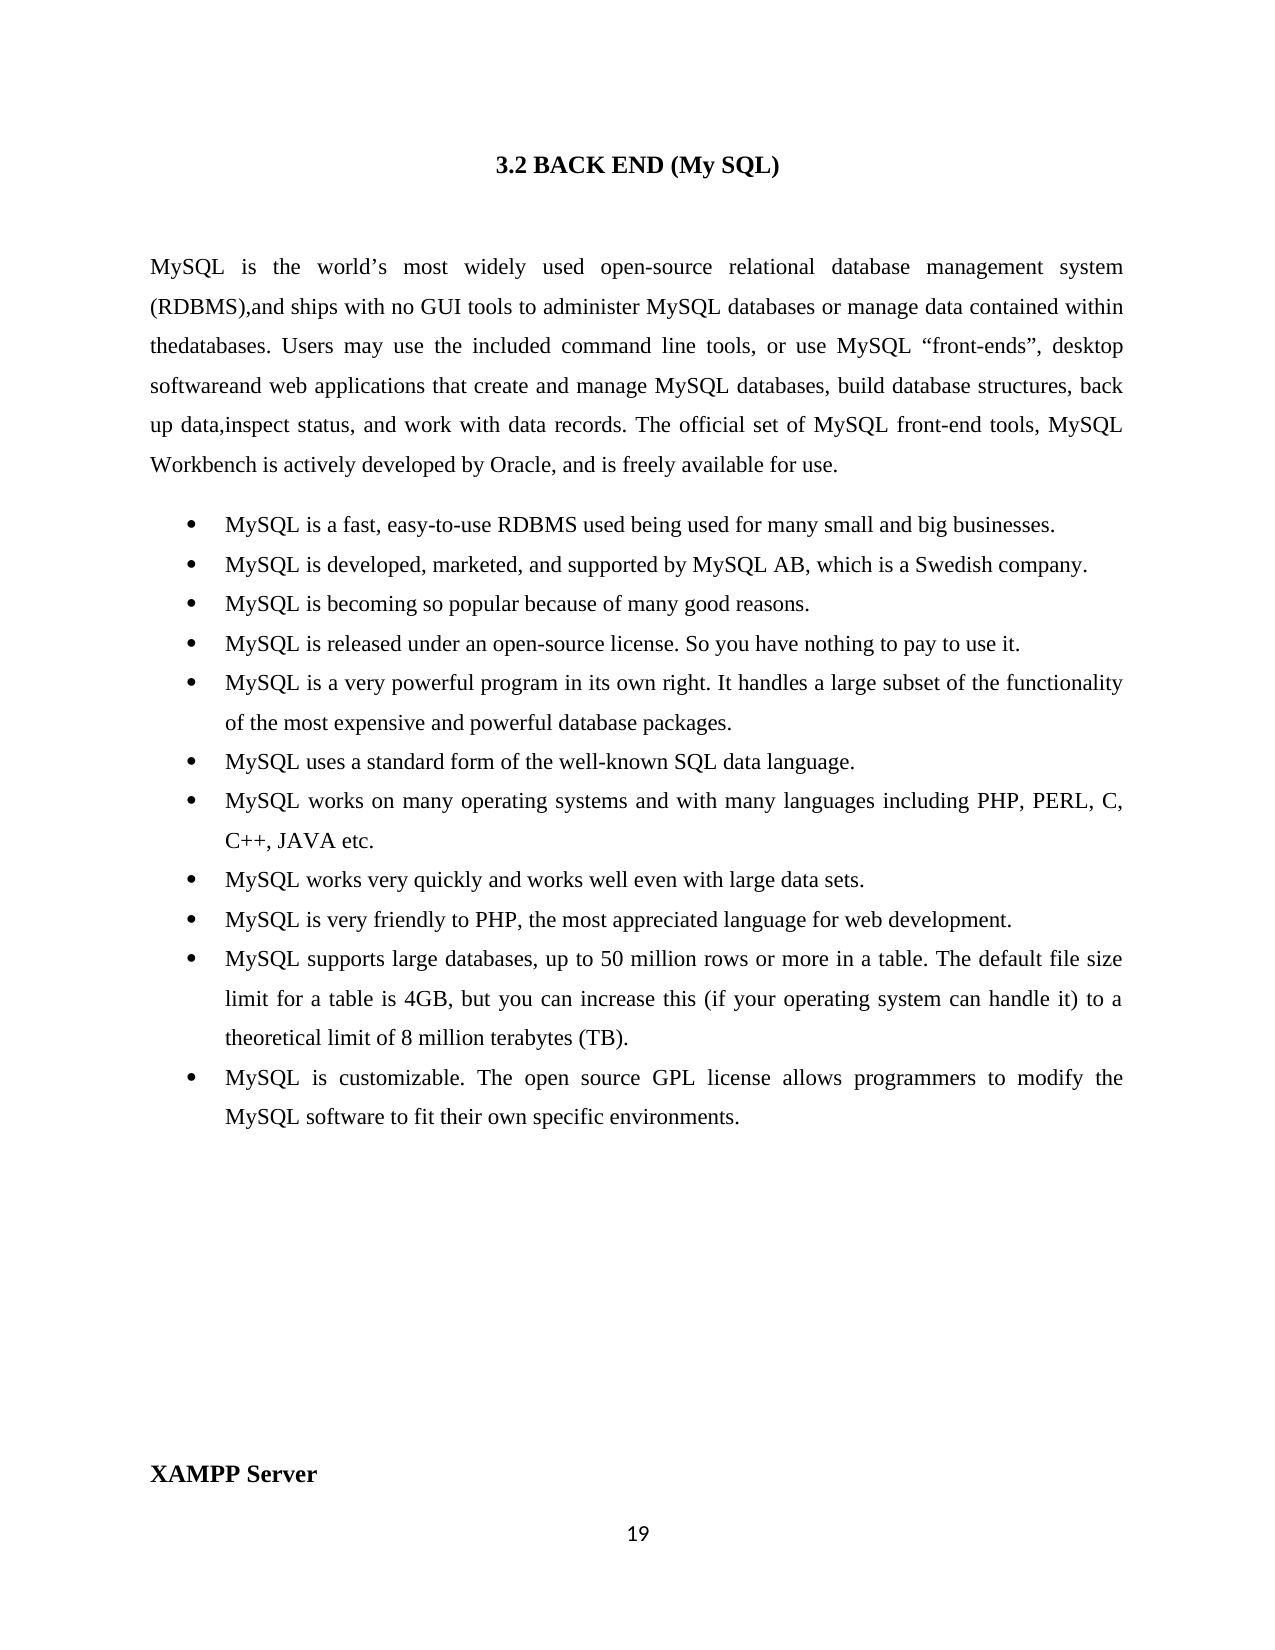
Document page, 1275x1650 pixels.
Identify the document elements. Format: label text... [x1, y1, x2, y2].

list MySQL uses a standard form of the well-known SQL data language. [187, 748, 1125, 774]
list MySQL is a very powerful program in its own right. It handles a large subset of the functionality of the most expensive and powerful database packages. [187, 669, 1125, 735]
list MySQL works on many operating systems and with many languages including PHP, PERL, C, C++, JAVA etc. [187, 787, 1125, 853]
list MySQL works very quickly and works well even with large data sets. [187, 866, 1125, 893]
text XAMPP Server [150, 1459, 1125, 1487]
list MySQL is developed, marketed, and supported by MySQL AB, which is a Swedish company. [187, 551, 1125, 577]
list MySQL supports large databases, up to 50 million rows or more in a table. The default file size limit for a table is 4GB, but you can increase this (if your operating system can handle it) to a theoretical limit of 8 million terabytes (TB). [187, 945, 1125, 1051]
list MySQL is very friendly to PHP, the most appreciated language for web development. [187, 906, 1125, 932]
list MySQL is becoming so popular because of many good reasons. [187, 590, 1125, 616]
list MySQL is a fast, easy-to-use RDBMS used being used for many small and big businesses. [187, 511, 1125, 537]
list MySQL is released under an open-source license. So you have nothing to pay to use it. [187, 629, 1125, 656]
text MySQL is the world’s most widely used open-source relational database management system (RDBMS),and ships with no GUI tools to administer MySQL databases or manage data contained within thedatabases. Users may use the included command line tools, or use MySQL “front-ends”, desktop softwareand web applications that create and manage MySQL databases, build database structures, back up data,inspect status, and work with data records. The official set of MySQL front-end tools, MySQL Workbench is actively developed by Oracle, and is freely available for use. [150, 253, 1125, 477]
text 3.2 BACK END (My SQL) [150, 150, 1125, 179]
list MySQL is customizable. The open source GPL license allows programmers to modify the MySQL software to fit their own specific environments. [187, 1064, 1125, 1130]
